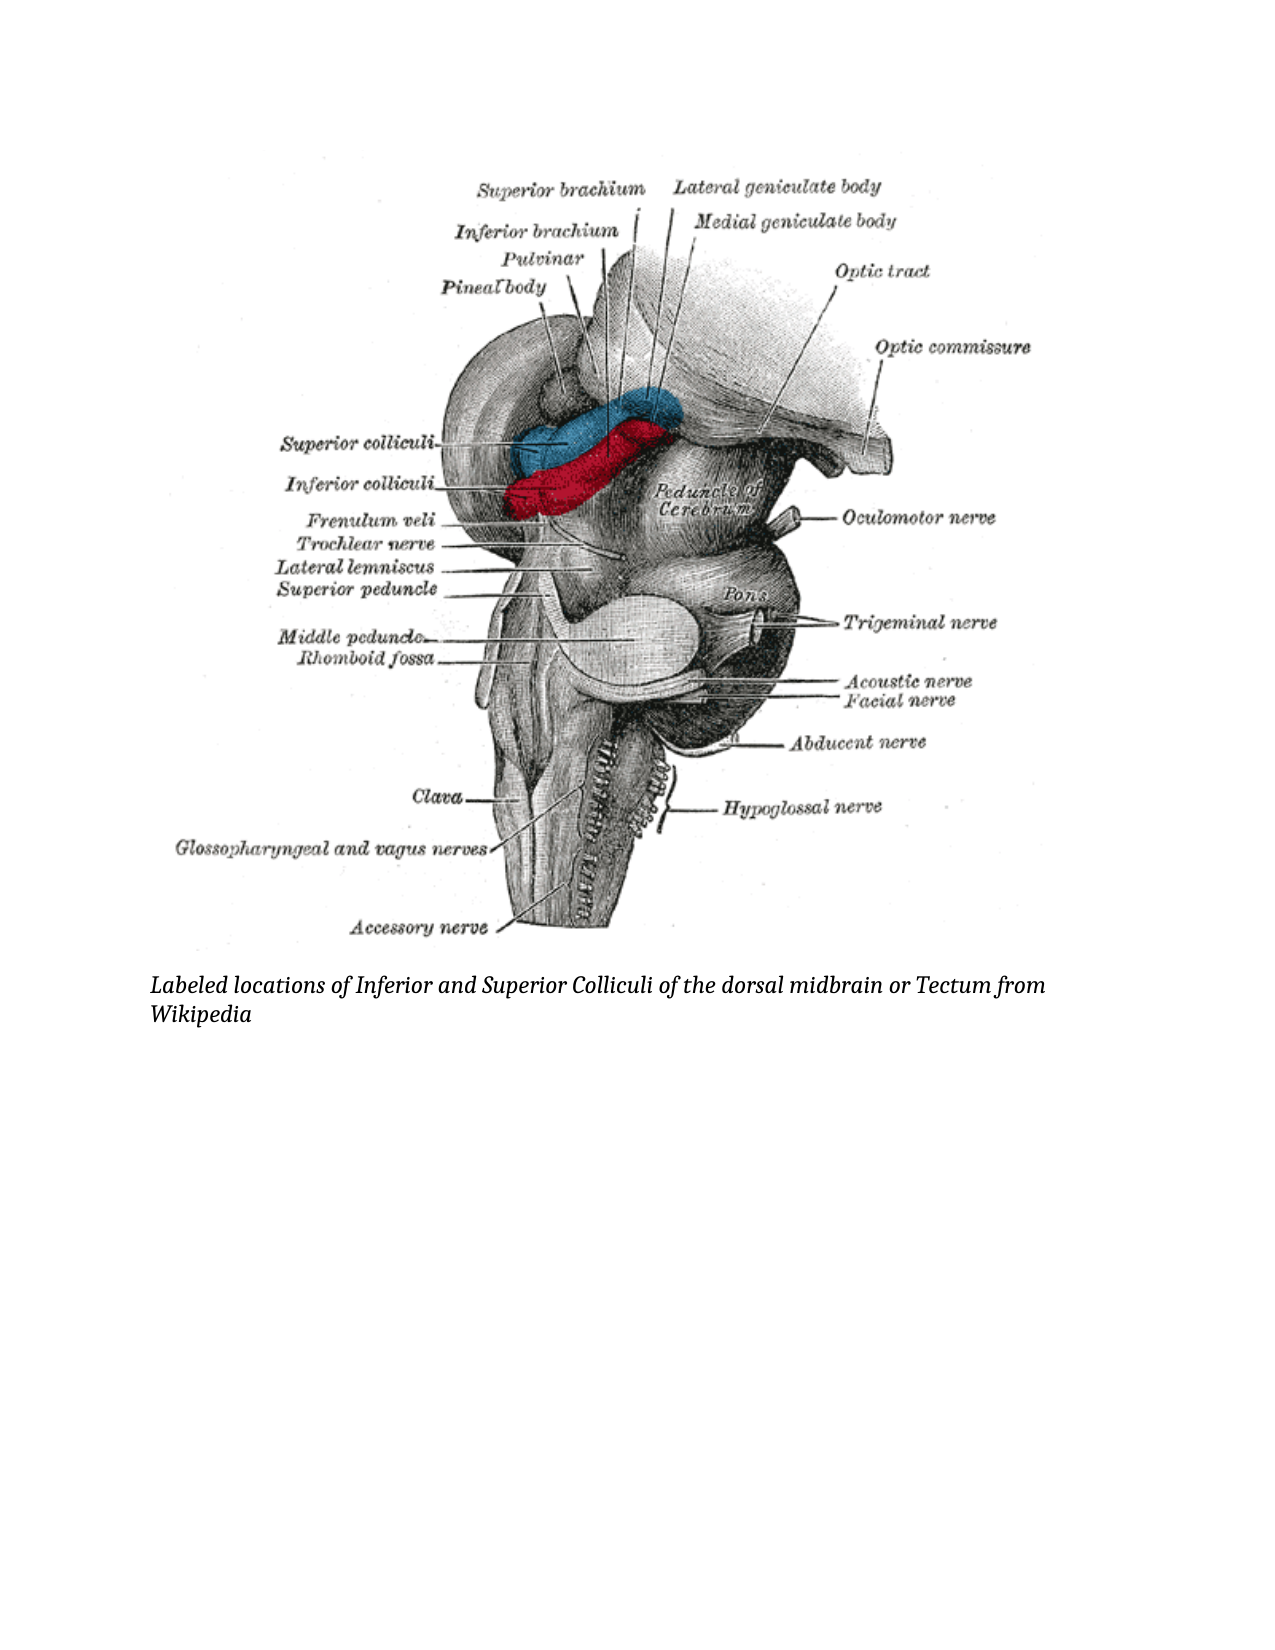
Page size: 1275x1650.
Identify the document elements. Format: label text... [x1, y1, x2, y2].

picture [168, 150, 1044, 951]
text Labeled locations of Inferior and Superior Colliculi of the dorsal midbrain or Tectum from Wikipedia [150, 971, 1125, 1028]
